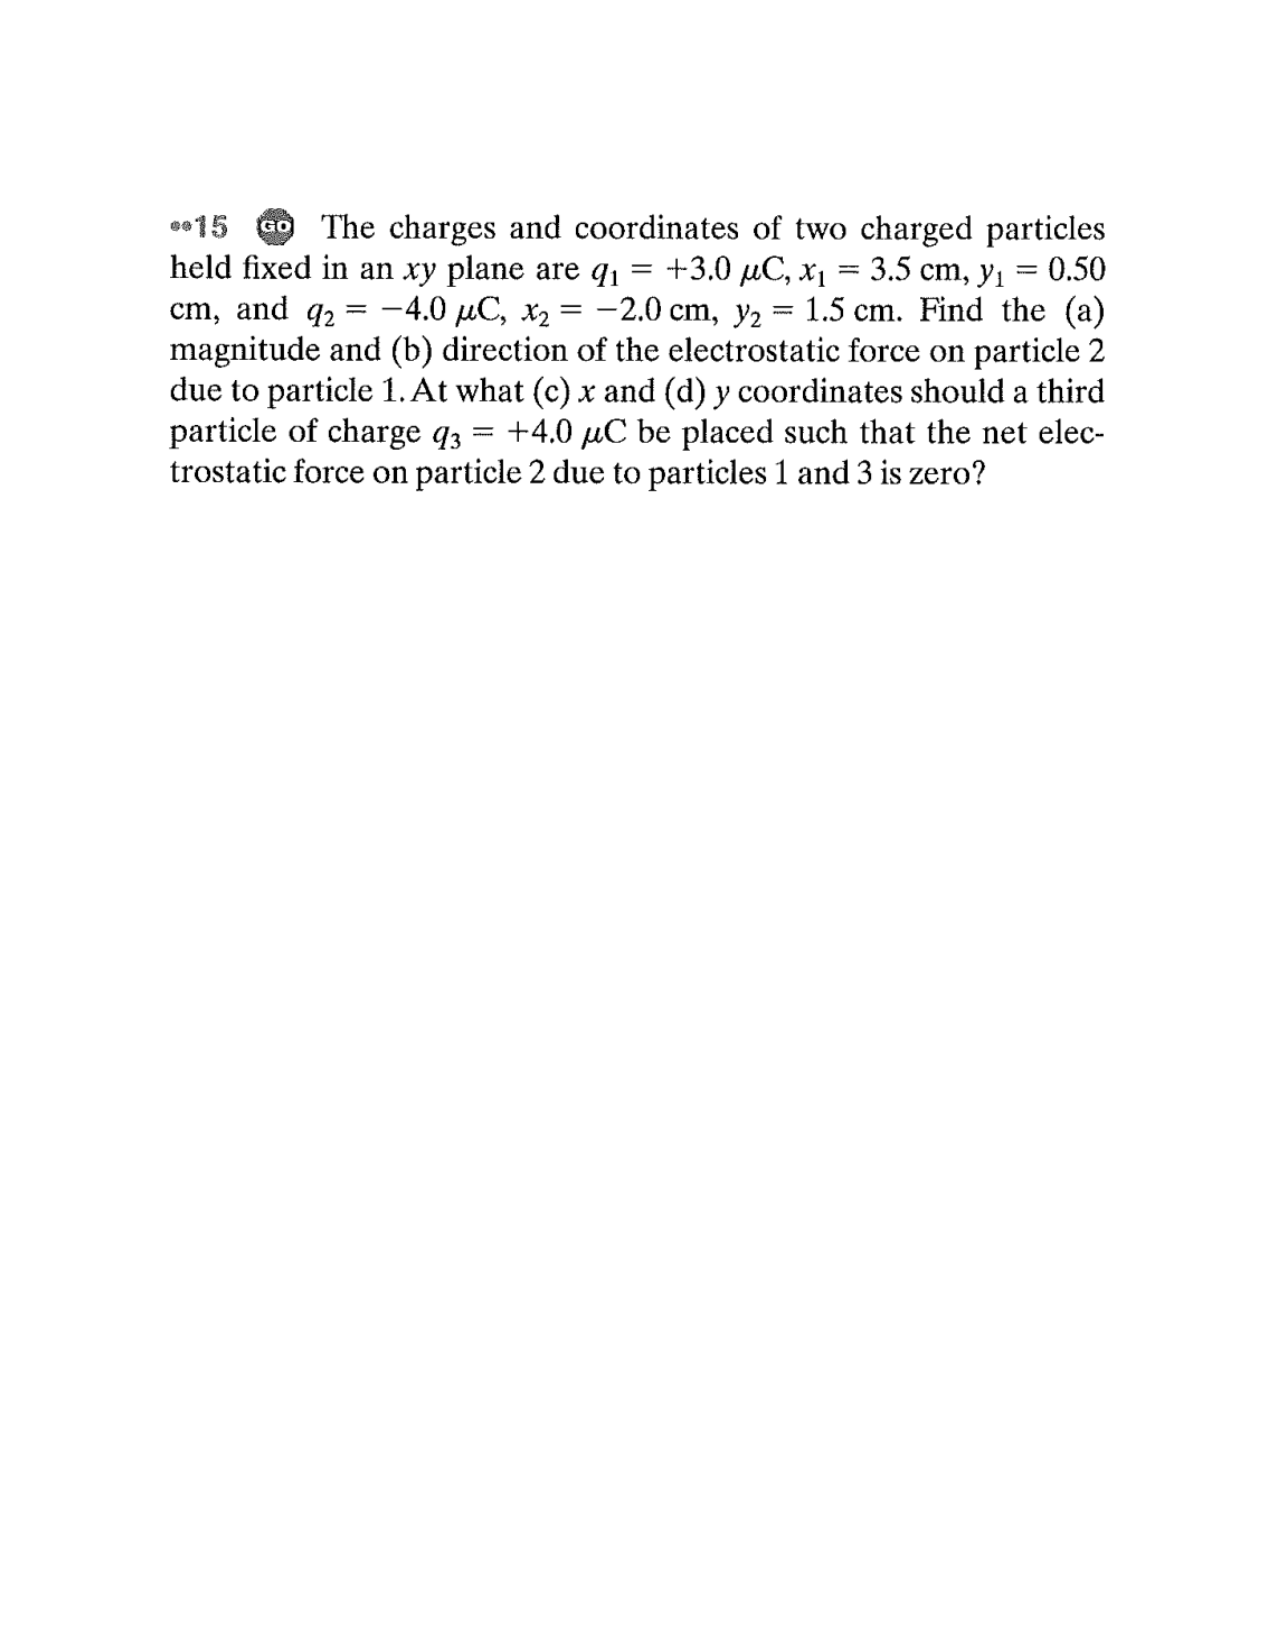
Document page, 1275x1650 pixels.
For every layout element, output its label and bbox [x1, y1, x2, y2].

picture [150, 196, 1125, 498]
